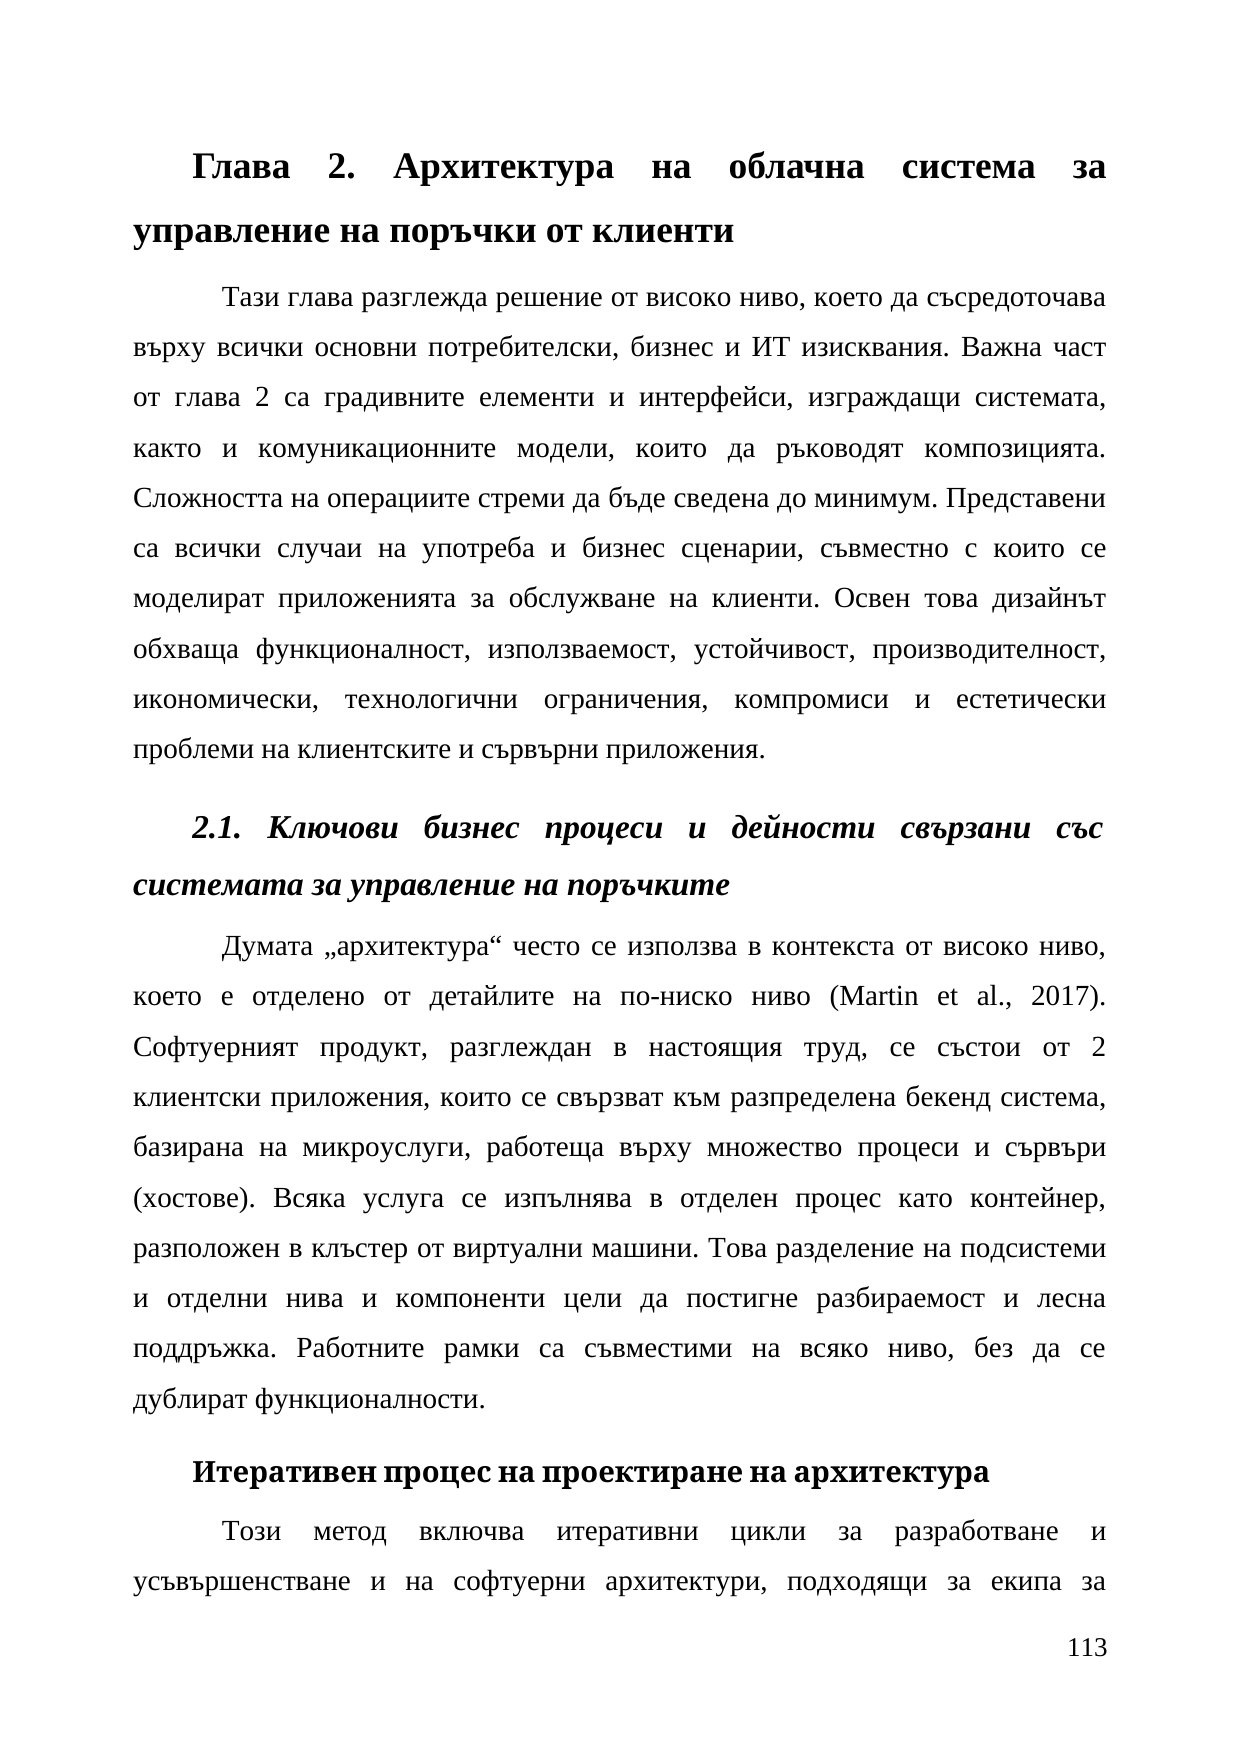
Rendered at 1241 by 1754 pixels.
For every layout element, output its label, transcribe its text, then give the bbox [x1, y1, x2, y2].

subtitle 2.1. Ключови бизнес процеси и дейности свързани със системата за управление на поръчките [133, 807, 1107, 903]
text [133, 1513, 1107, 1597]
text Думата „архитектура“ често се използва в контекста от високо ниво, което е отделено от детайлите на по-ниско ниво (Martin et al., 2017). Софтуерният продукт, разглеждан в настоящия труд, се състои от 2 клиентски приложения, които се свързват към разпределена бекенд система, базиранa на микроуслуги, работеща върху множество процеси и сървъри (хостове). Всяка услуга се изпълнява в отделен процес като контейнер, разположен в клъстер от виртуални машини. Това разделение на подсистеми и отделни нива и компоненти цели да постигне разбираемост и лесна поддръжка. Работните рамки са съвместими на всяко ниво, без да се дублират функционалности. [133, 928, 1107, 1414]
subtitle Итеративен процес на проектиране на архитектура [133, 1456, 1107, 1490]
text Тази глава разглежда решение от високо ниво, което да съсредоточава върху всички основни потребителски, бизнес и ИТ изисквания. Важна част от глава 2 са градивните елементи и интерфейси, изграждащи системата, както и комуникационните модели, които да ръководят композицията. Сложността на операциите стреми да бъде сведена до минимум. Представени са всички случаи на употреба и бизнес сценарии, съвместно с които се моделират приложенията за обслужване на клиенти. Освен това дизайнът обхваща функционалност, използваемост, устойчивост, производителност, икономически, технологични ограничения, компромиси и естетически проблеми на клиентските и сървърни приложения. [133, 279, 1107, 765]
subtitle Глава 2. Архитектура на облачна система за управление на поръчки от клиенти [133, 143, 1107, 251]
